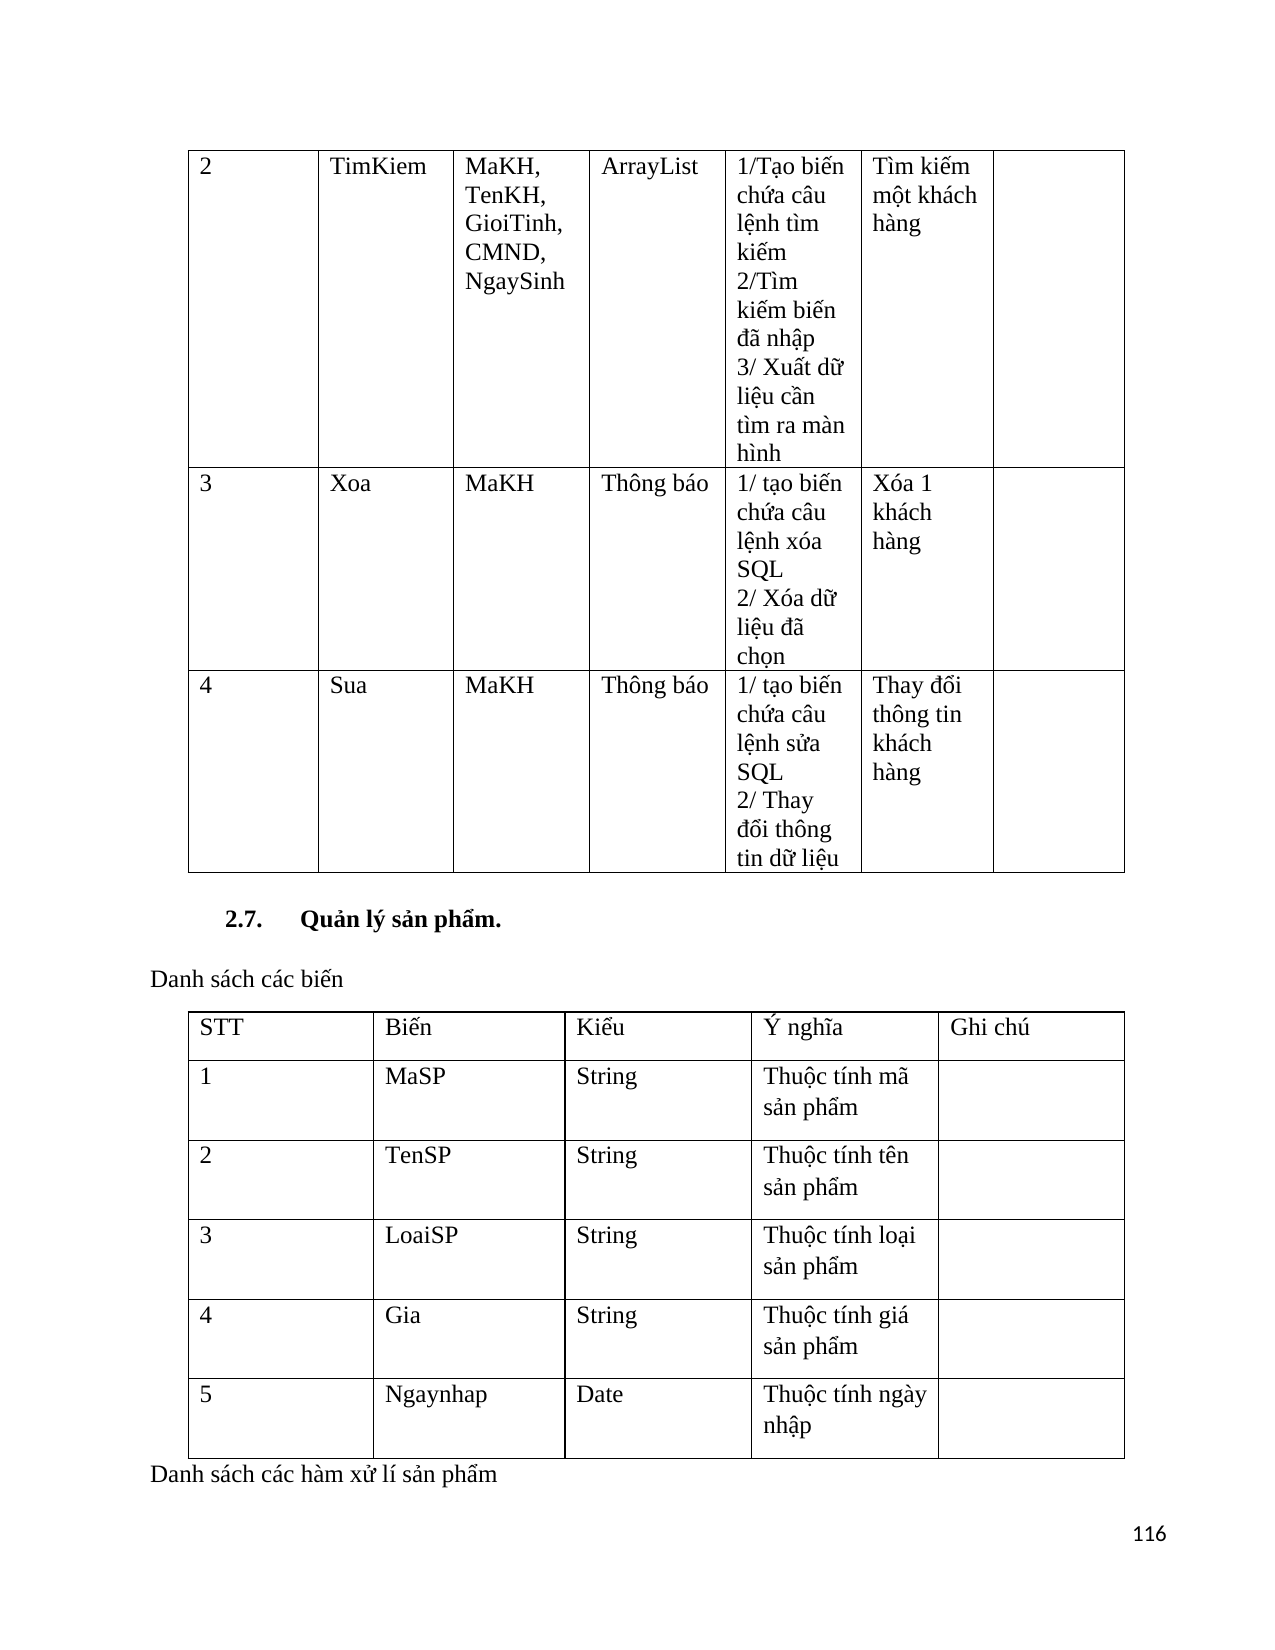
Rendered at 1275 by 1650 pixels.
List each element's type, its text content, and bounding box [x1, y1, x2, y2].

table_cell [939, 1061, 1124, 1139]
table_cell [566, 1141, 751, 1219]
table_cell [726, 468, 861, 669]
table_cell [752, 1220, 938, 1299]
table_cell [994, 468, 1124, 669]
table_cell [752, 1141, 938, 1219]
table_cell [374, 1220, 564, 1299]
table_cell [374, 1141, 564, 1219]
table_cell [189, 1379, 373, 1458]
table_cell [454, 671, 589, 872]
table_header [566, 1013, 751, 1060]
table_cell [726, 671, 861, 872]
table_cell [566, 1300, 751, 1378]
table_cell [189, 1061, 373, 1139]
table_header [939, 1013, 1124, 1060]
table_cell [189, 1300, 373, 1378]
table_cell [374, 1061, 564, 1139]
list Quản lý sản phẩm. [225, 904, 1167, 933]
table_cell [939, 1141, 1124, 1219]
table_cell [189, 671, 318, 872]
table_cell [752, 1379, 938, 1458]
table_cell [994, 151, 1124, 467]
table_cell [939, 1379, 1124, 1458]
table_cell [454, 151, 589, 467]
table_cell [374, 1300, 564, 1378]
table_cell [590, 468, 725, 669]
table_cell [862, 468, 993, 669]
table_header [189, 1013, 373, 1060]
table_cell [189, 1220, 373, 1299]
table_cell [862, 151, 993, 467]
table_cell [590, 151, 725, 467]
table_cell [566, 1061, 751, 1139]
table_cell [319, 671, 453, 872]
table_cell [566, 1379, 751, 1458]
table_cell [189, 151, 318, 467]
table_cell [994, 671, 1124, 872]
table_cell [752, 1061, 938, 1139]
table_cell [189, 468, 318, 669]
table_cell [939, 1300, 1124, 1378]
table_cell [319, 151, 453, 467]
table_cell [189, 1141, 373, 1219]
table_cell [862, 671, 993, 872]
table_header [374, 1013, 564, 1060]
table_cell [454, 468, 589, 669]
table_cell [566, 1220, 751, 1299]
text Danh sách các hàm xử lí sản phẩm [150, 1459, 1167, 1488]
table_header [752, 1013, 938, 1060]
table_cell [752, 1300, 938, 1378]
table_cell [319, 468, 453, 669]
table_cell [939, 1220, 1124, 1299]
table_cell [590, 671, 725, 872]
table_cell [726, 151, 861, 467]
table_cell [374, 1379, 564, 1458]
text Danh sách các biến [150, 964, 1167, 992]
